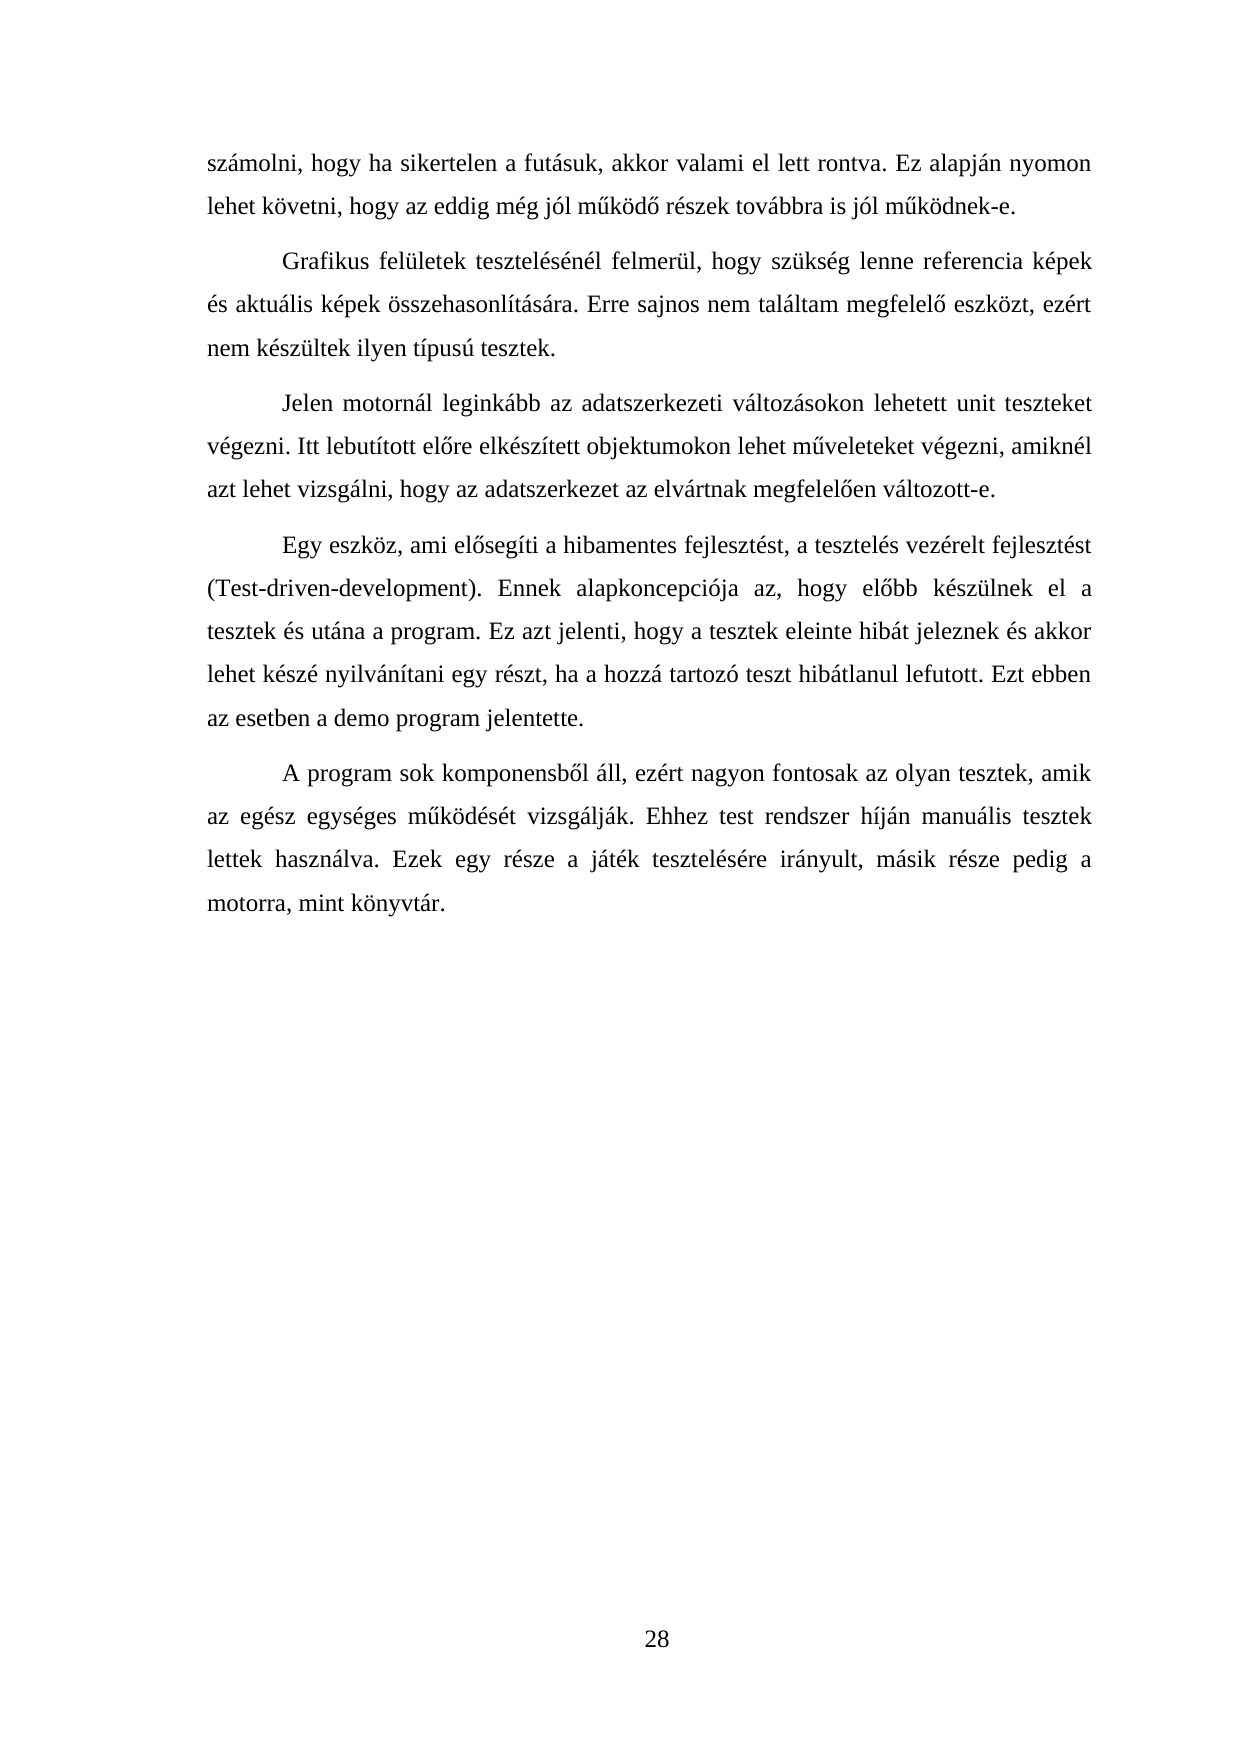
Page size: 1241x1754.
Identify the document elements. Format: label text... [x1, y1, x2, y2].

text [207, 148, 1092, 219]
text Jelen motornál leginkább az adatszerkezeti változásokon lehetett unit teszteket végezni. Itt lebutított előre elkészített objektumokon lehet műveleteket végezni, amiknél azt lehet vizsgálni, hogy az adatszerkezet az elvártnak megfelelően változott-e. [207, 388, 1092, 503]
text Grafikus felületek tesztelésénél felmerül, hogy szükség lenne referencia képek és aktuális képek összehasonlítására. Erre sajnos nem találtam megfelelő eszközt, ezért nem készültek ilyen típusú tesztek. [207, 246, 1092, 361]
text Egy eszköz, ami elősegíti a hibamentes fejlesztést, a tesztelés vezérelt fejlesztést (Test-driven-development). Ennek alapkoncepciója az, hogy előbb készülnek el a tesztek és utána a program. Ez azt jelenti, hogy a tesztek eleinte hibát jeleznek és akkor lehet készé nyilvánítani egy részt, ha a hozzá tartozó teszt hibátlanul lefutott. Ezt ebben az esetben a demo program jelentette. [207, 530, 1092, 731]
text A program sok komponensből áll, ezért nagyon fontosak az olyan tesztek, amik az egész egységes működését vizsgálják. Ehhez test rendszer híján manuális tesztek lettek használva. Ezek egy része a játék tesztelésére irányult, másik része pedig a motorra, mint könyvtár. [207, 758, 1092, 916]
